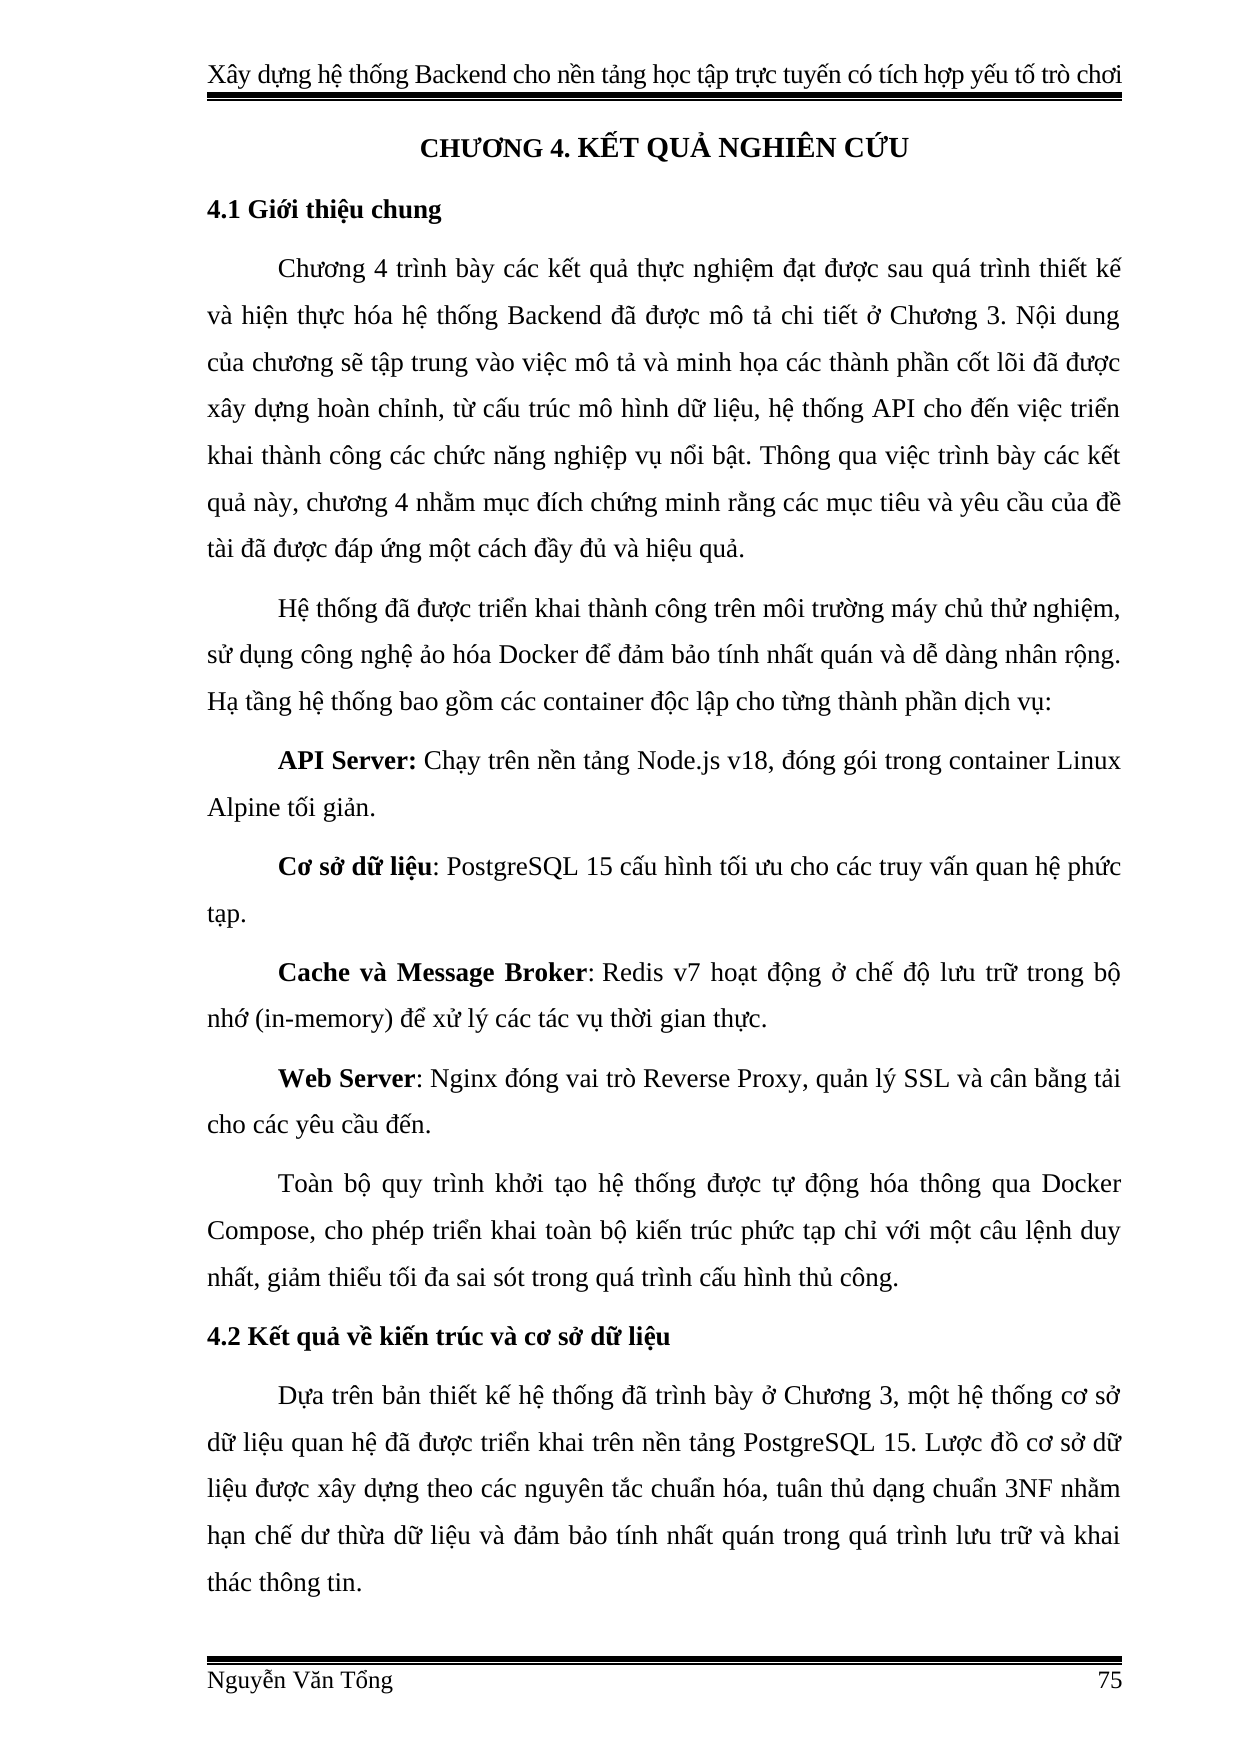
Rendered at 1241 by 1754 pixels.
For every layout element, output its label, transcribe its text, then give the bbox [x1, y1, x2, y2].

subtitle Kết quả về kiến trúc và cơ sở dữ liệu [207, 1320, 1122, 1351]
text Toàn bộ quy trình khởi tạo hệ thống được tự động hóa thông qua Docker Compose, cho phép triển khai toàn bộ kiến trúc phức tạp chỉ với một câu lệnh duy nhất, giảm thiểu tối đa sai sót trong quá trình cấu hình thủ công. [207, 1168, 1122, 1292]
text API Server: Chạy trên nền tảng Node.js v18, đóng gói trong container Linux Alpine tối giản. [207, 744, 1122, 822]
subtitle Giới thiệu chung [207, 193, 1122, 224]
text Hệ thống đã được triển khai thành công trên môi trường máy chủ thử nghiệm, sử dụng công nghệ ảo hóa Docker để đảm bảo tính nhất quán và dễ dàng nhân rộng. Hạ tầng hệ thống bao gồm các container độc lập cho từng thành phần dịch vụ: [207, 592, 1122, 716]
subtitle KẾT QUẢ NGHIÊN CỨU [207, 131, 1122, 164]
text Web Server: Nginx đóng vai trò Reverse Proxy, quản lý SSL và cân bằng tải cho các yêu cầu đến. [207, 1062, 1122, 1139]
text Dựa trên bản thiết kế hệ thống đã trình bày ở Chương 3, một hệ thống cơ sở dữ liệu quan hệ đã được triển khai trên nền tảng PostgreSQL 15. Lược đồ cơ sở dữ liệu được xây dựng theo các nguyên tắc chuẩn hóa, tuân thủ dạng chuẩn 3NF nhằm hạn chế dư thừa dữ liệu và đảm bảo tính nhất quán trong quá trình lưu trữ và khai thác thông tin. [207, 1379, 1122, 1597]
text Cache và Message Broker: Redis v7 hoạt động ở chế độ lưu trữ trong bộ nhớ (in-memory) để xử lý các tác vụ thời gian thực. [207, 956, 1122, 1034]
text Cơ sở dữ liệu: PostgreSQL 15 cấu hình tối ưu cho các truy vấn quan hệ phức tạp. [207, 850, 1122, 928]
text Chương 4 trình bày các kết quả thực nghiệm đạt được sau quá trình thiết kế và hiện thực hóa hệ thống Backend đã được mô tả chi tiết ở Chương 3. Nội dung của chương sẽ tập trung vào việc mô tả và minh họa các thành phần cốt lõi đã được xây dựng hoàn chỉnh, từ cấu trúc mô hình dữ liệu, hệ thống API cho đến việc triển khai thành công các chức năng nghiệp vụ nổi bật. Thông qua việc trình bày các kết quả này, chương 4 nhằm mục đích chứng minh rằng các mục tiêu và yêu cầu của đề tài đã được đáp ứng một cách đầy đủ và hiệu quả. [207, 253, 1122, 564]
